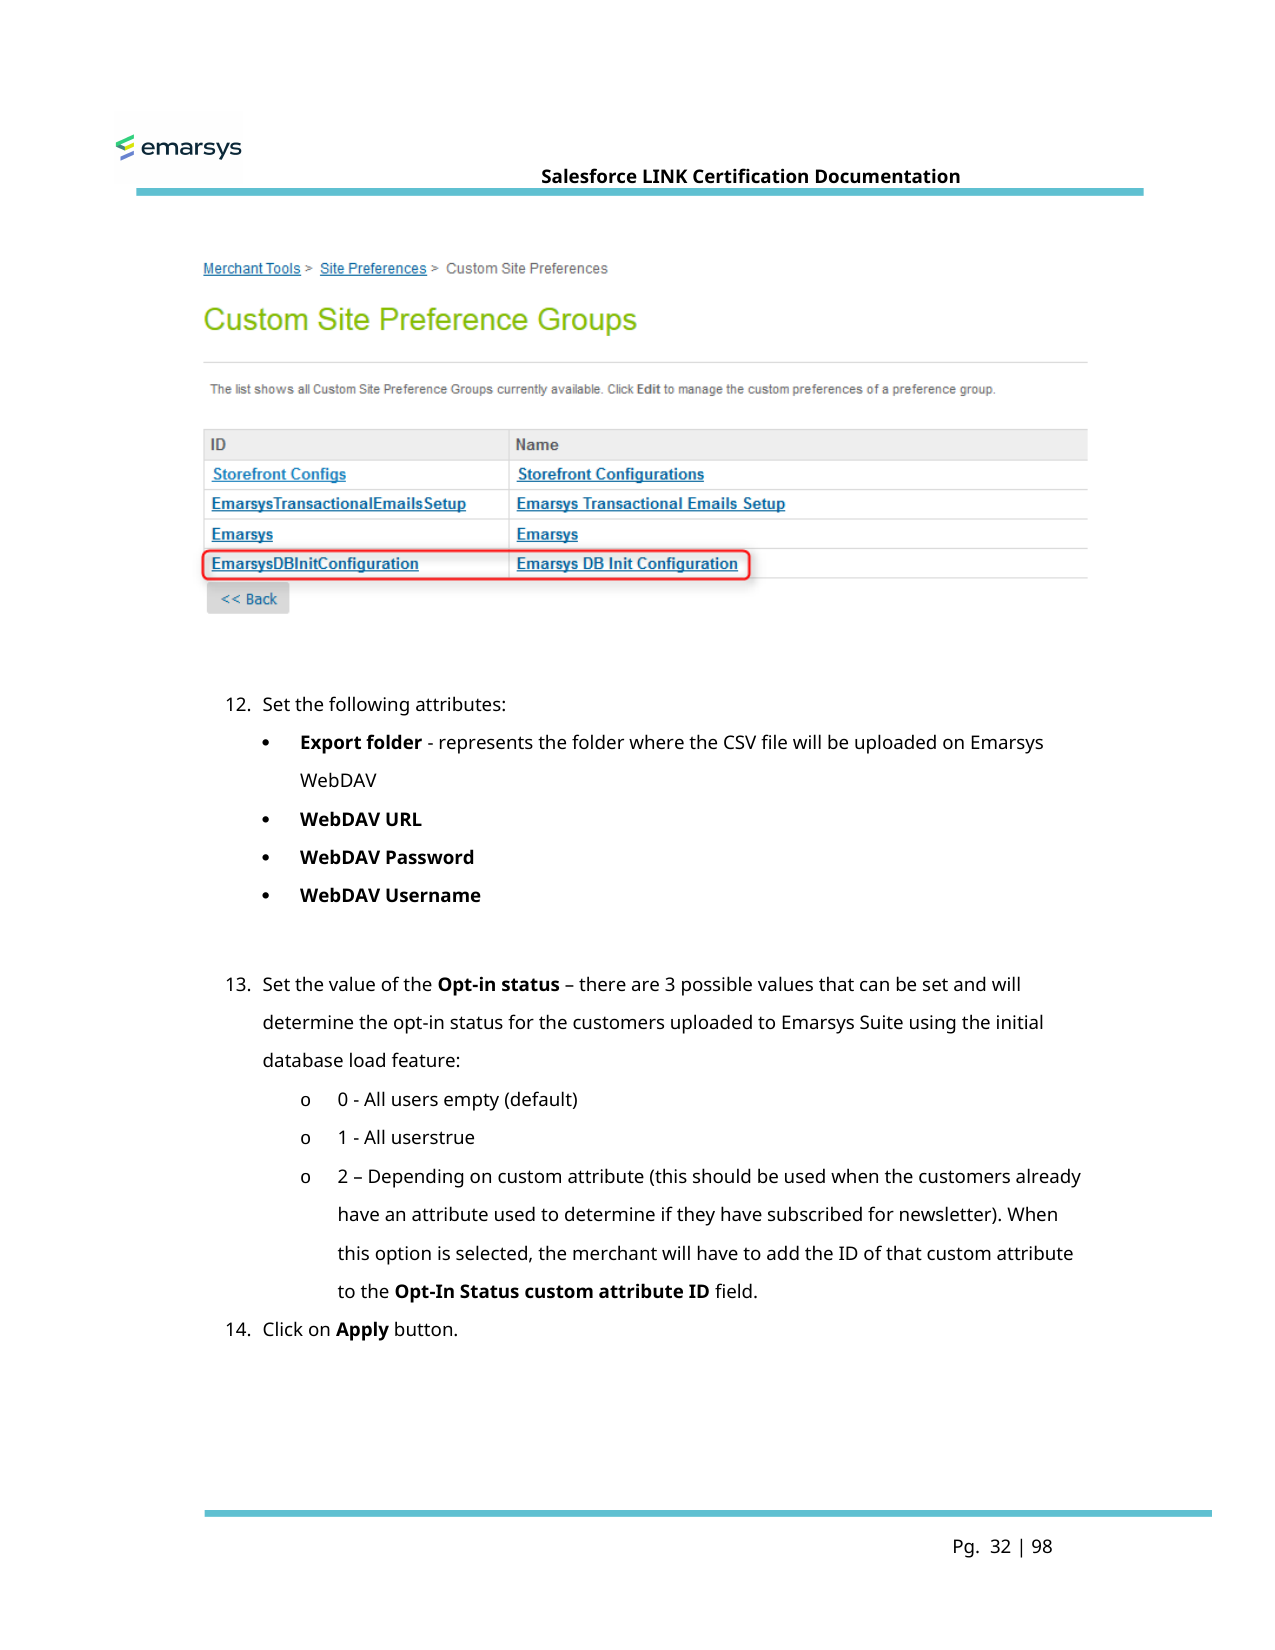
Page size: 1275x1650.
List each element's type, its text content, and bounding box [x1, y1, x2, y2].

list WebDAV Username [262, 882, 1087, 908]
list WebDAV URL [262, 806, 1087, 831]
list WebDAV Password [262, 844, 1087, 870]
list 2 – Depending on custom attribute (this should be used when the customers already have an attribute used to determine if they have subscribed for newsletter). When this option is selected, the merchant will have to add the ID of that custom attribute to the Opt-In Status custom attribute ID field. [300, 1163, 1087, 1303]
picture [187, 243, 1088, 628]
picture [113, 111, 244, 184]
picture [204, 1510, 1212, 1517]
list 0 - All users empty (default) [300, 1086, 1087, 1112]
list Set the value of the Opt-in status – there are 3 possible values that can be set and will determine the opt-in status for the customers uploaded to Emarsys Suite using the initial database load feature: [225, 971, 1087, 1073]
picture [136, 188, 1144, 196]
list Export folder - represents the folder where the CSV file will be uploaded on Emarsys WebDAV [262, 729, 1087, 793]
list 1 - All userstrue [300, 1124, 1087, 1150]
list Click on Apply button. [225, 1316, 1087, 1342]
list Set the following attributes: [225, 691, 1087, 717]
